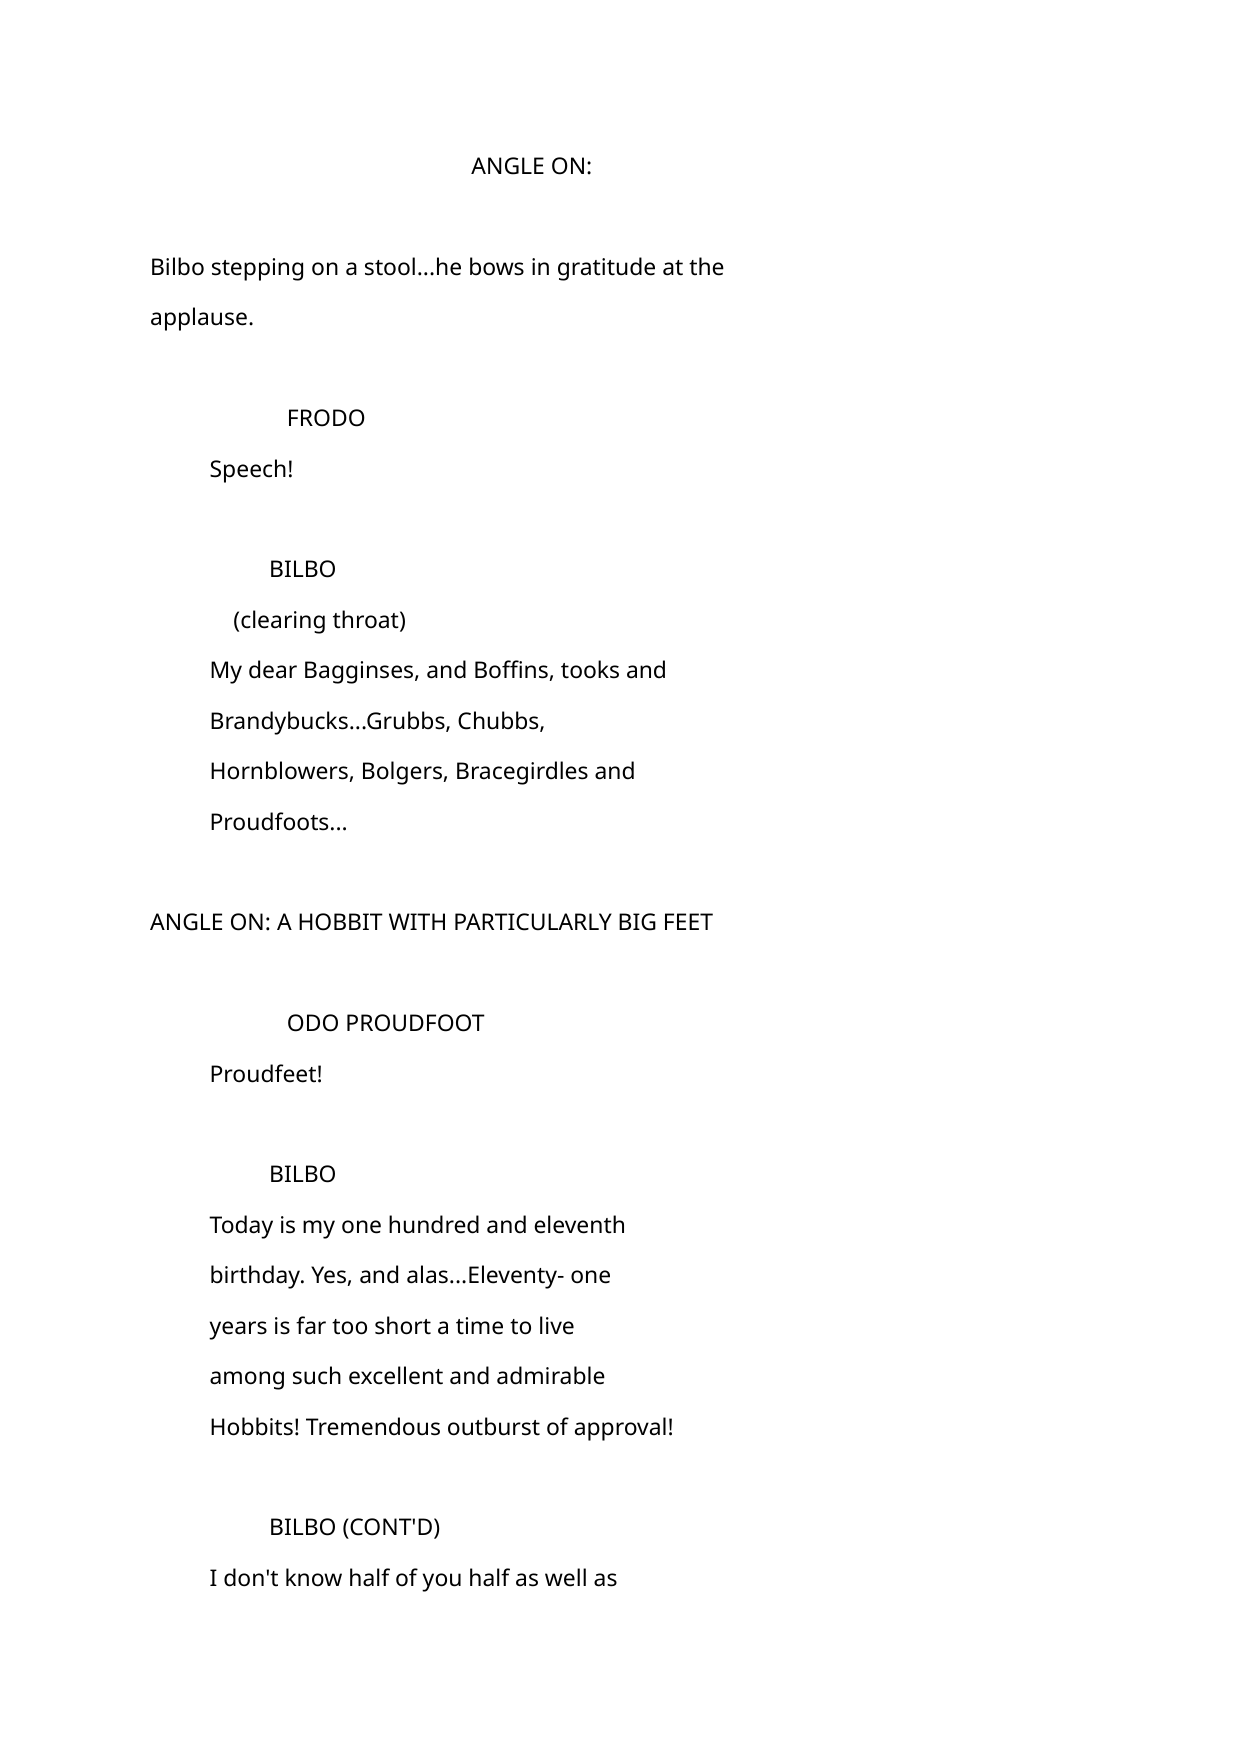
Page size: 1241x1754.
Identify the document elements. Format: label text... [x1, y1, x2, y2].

text Brandybucks...Grubbs, Chubbs, [150, 704, 1090, 736]
text My dear Bagginses, and Boffins, tooks and [150, 654, 1090, 685]
text (clearing throat) [150, 604, 1090, 635]
text Speech! [150, 452, 1090, 484]
text Proudfeet! [150, 1057, 1090, 1089]
text years is far too short a time to live [150, 1309, 1090, 1341]
text FRODO [150, 402, 1090, 433]
text birthday. Yes, and alas...Eleventy- one [150, 1259, 1090, 1290]
text ANGLE ON: [150, 150, 1090, 181]
text BILBO [150, 553, 1090, 584]
text BILBO [150, 1158, 1090, 1189]
text Bilbo stepping on a stool...he bows in gratitude at the [150, 251, 1090, 282]
text ODO PROUDFOOT [150, 1007, 1090, 1038]
text Proudfoots... [150, 805, 1090, 837]
text BILBO (CONT'D) [150, 1511, 1090, 1542]
text ANGLE ON: A HOBBIT WITH PARTICULARLY BIG FEET [150, 906, 1090, 937]
text Hobbits! Tremendous outburst of approval! [150, 1410, 1090, 1442]
text among such excellent and admirable [150, 1360, 1090, 1391]
text I don't know half of you half as well as [150, 1562, 1090, 1593]
text Today is my one hundred and eleventh [150, 1209, 1090, 1240]
text Hornblowers, Bolgers, Bracegirdles and [150, 755, 1090, 786]
text applause. [150, 301, 1090, 332]
